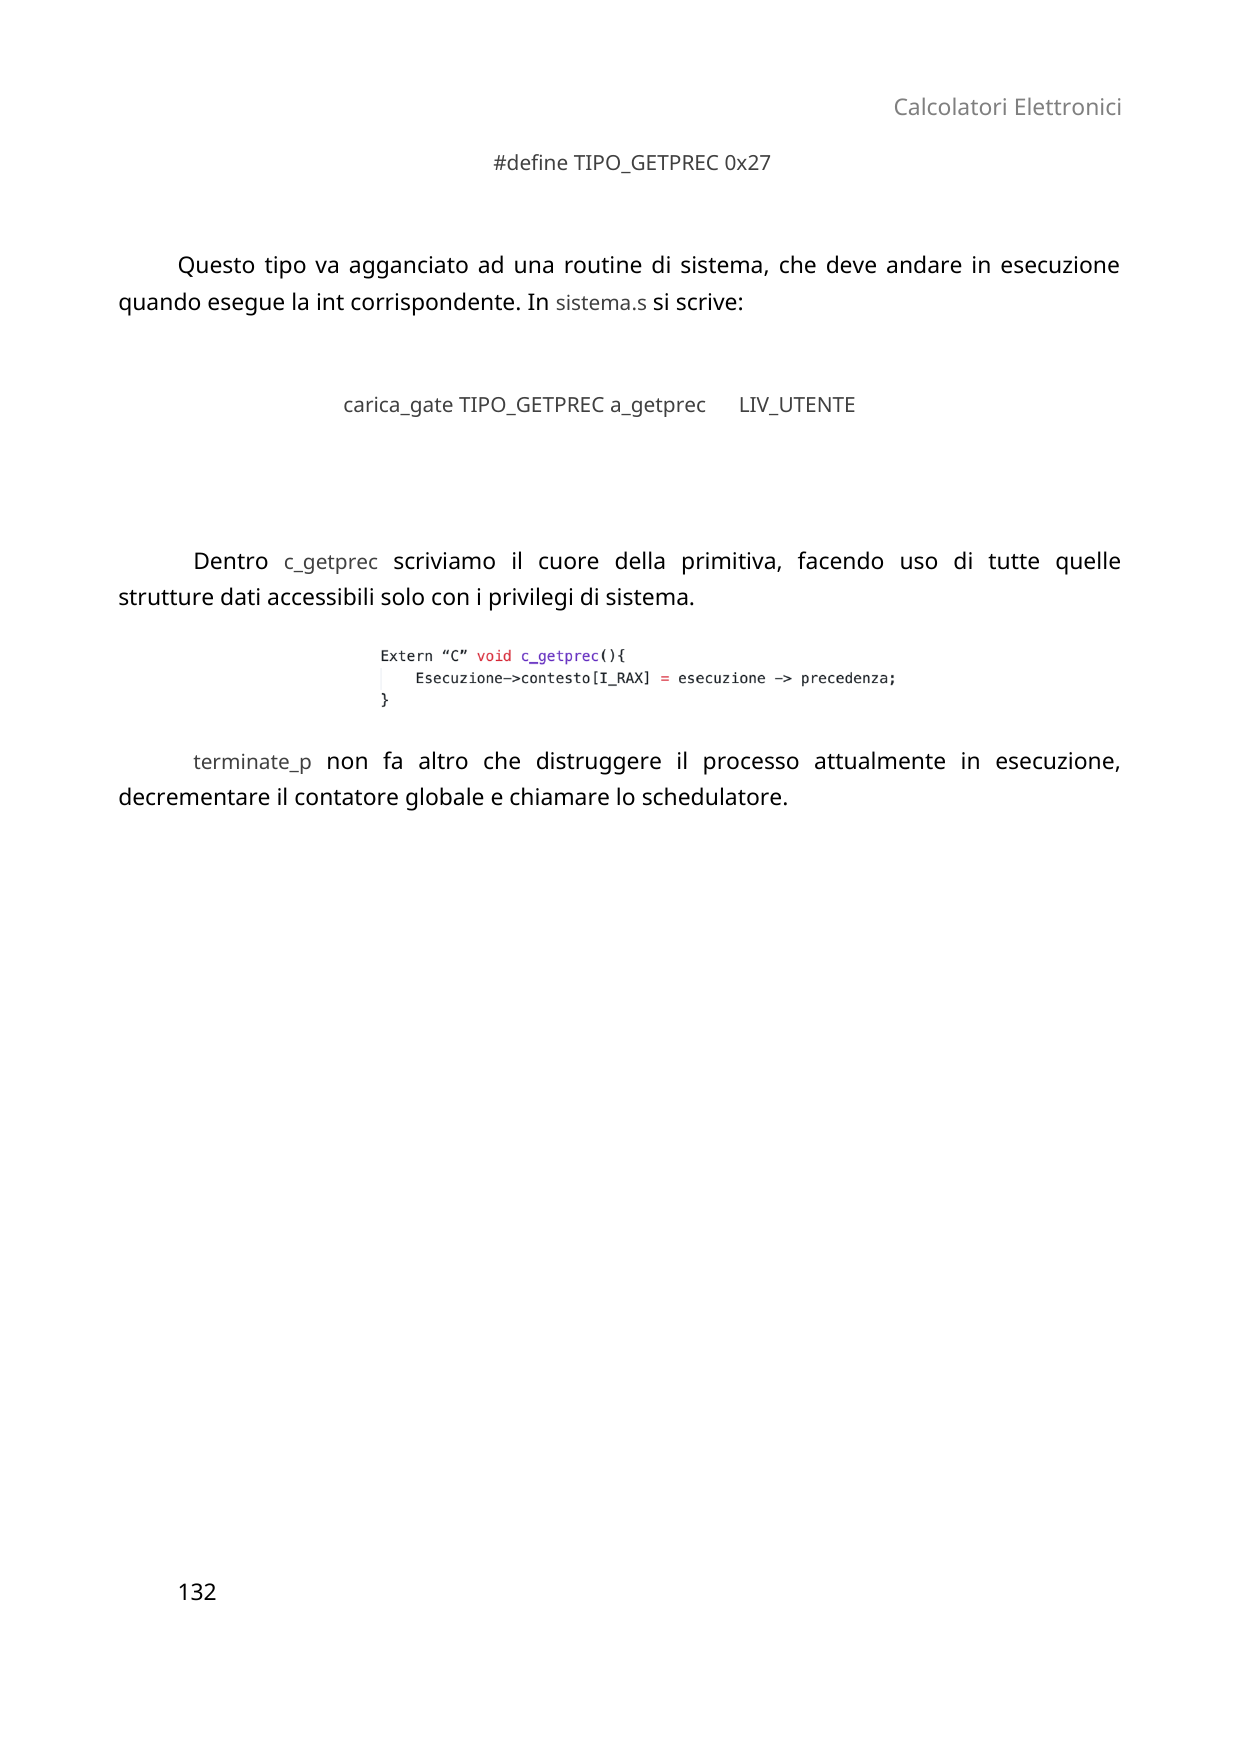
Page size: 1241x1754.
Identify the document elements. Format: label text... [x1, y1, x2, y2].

text #define TIPO_GETPREC 0x27 [418, 148, 1122, 176]
picture [369, 633, 931, 724]
text Questo tipo va agganciato ad una routine di sistema, che deve andare in esecuzione quando esegue la int corrispondente. In sistema.s si scrive: [118, 249, 1122, 317]
text Dentro c_getprec scriviamo il cuore della primitiva, facendo uso di tutte quelle strutture dati accessibili solo con i privilegi di sistema. [118, 545, 1122, 612]
text carica_gate TIPO_GETPREC a_getprec LIV_UTENTE [118, 391, 1122, 419]
text terminate_p non fa altro che distruggere il processo attualmente in esecuzione, decrementare il contatore globale e chiamare lo schedulatore. [118, 745, 1122, 812]
